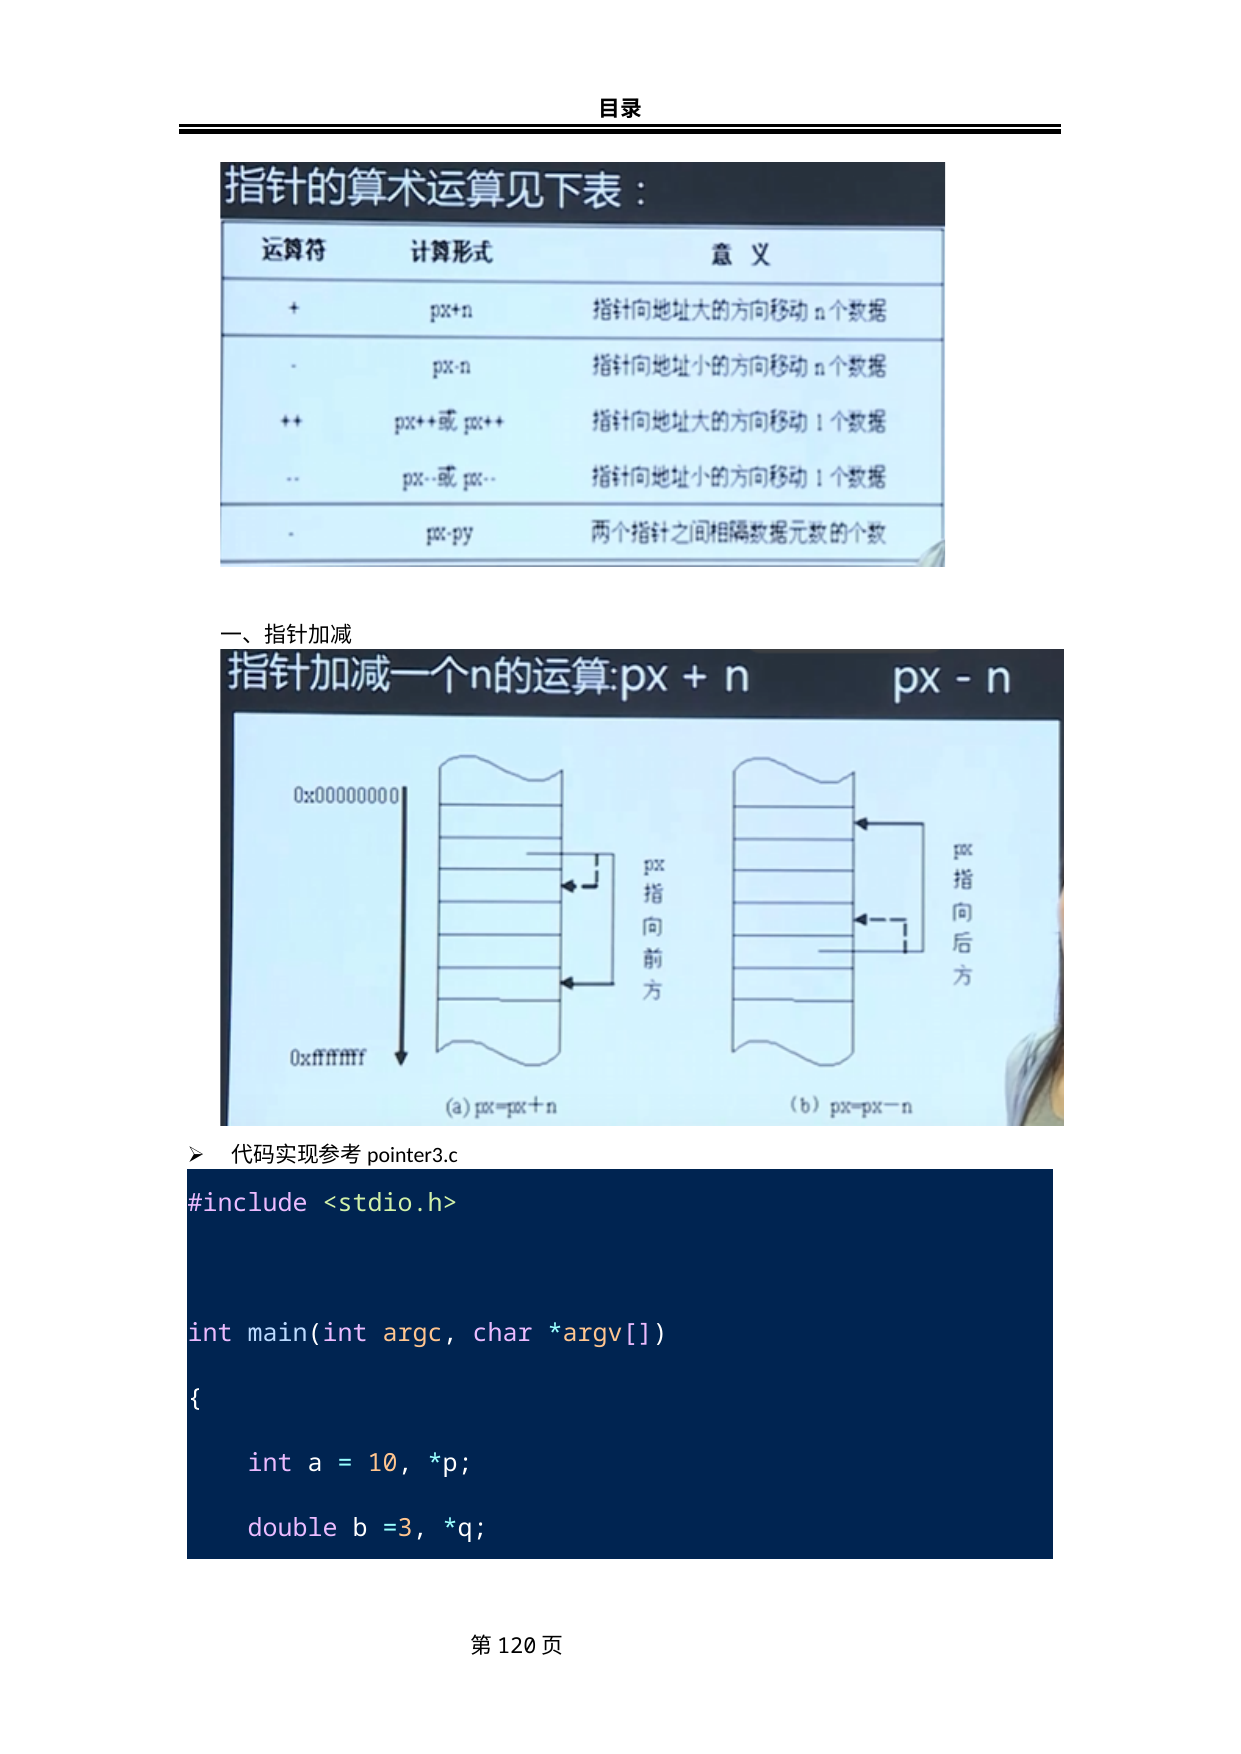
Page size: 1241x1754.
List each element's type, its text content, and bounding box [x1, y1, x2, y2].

text #include <stdio.h> [187, 1169, 1053, 1234]
picture [220, 162, 946, 567]
text double b =3, *q; [187, 1494, 1053, 1559]
list 代码实现参考pointer3.c [187, 1137, 1053, 1169]
text int a = 10, *p; [187, 1429, 1053, 1494]
picture [220, 649, 1064, 1126]
text { [187, 1364, 1053, 1429]
text 一、指针加减 [187, 617, 1053, 649]
text int main(int argc, char *argv[]) [187, 1299, 1053, 1364]
